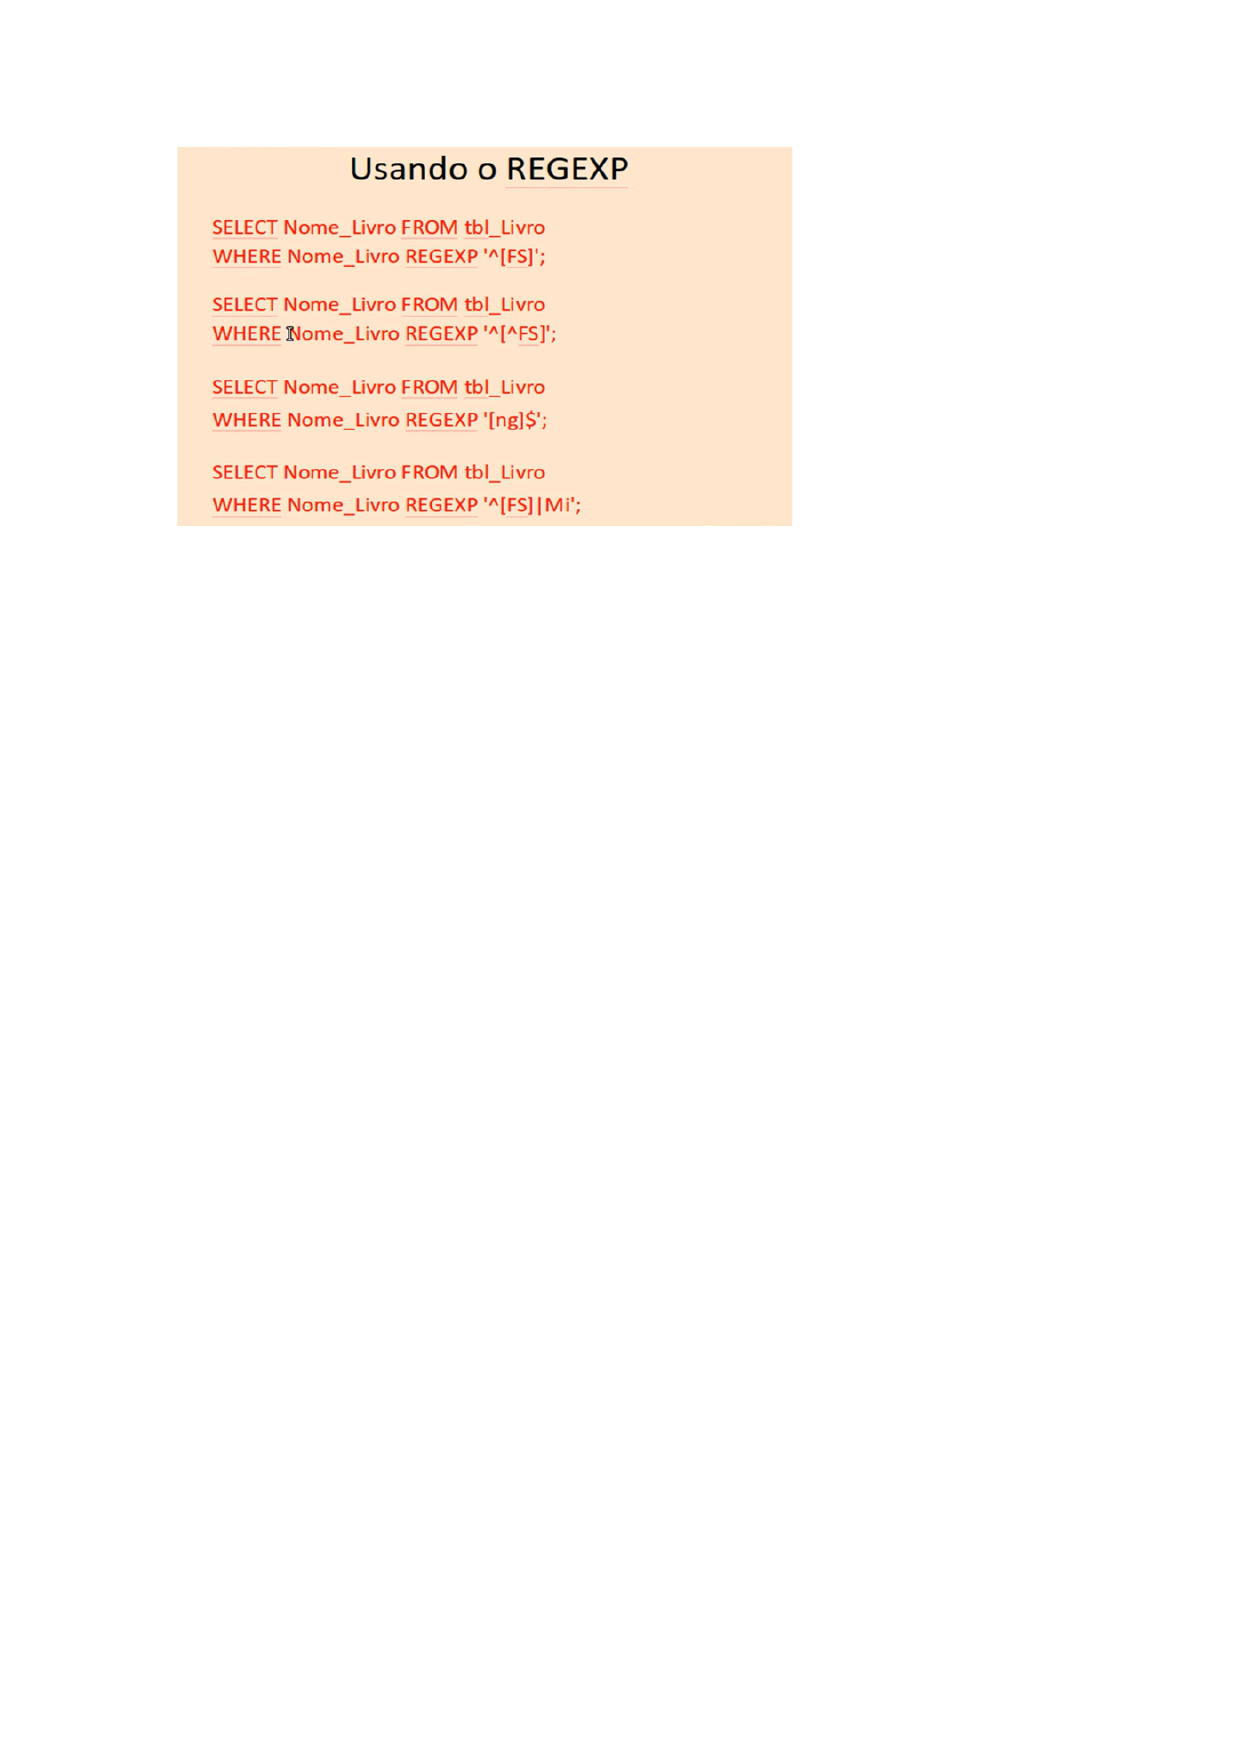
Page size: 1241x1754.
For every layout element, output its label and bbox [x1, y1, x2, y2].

picture [177, 147, 793, 526]
